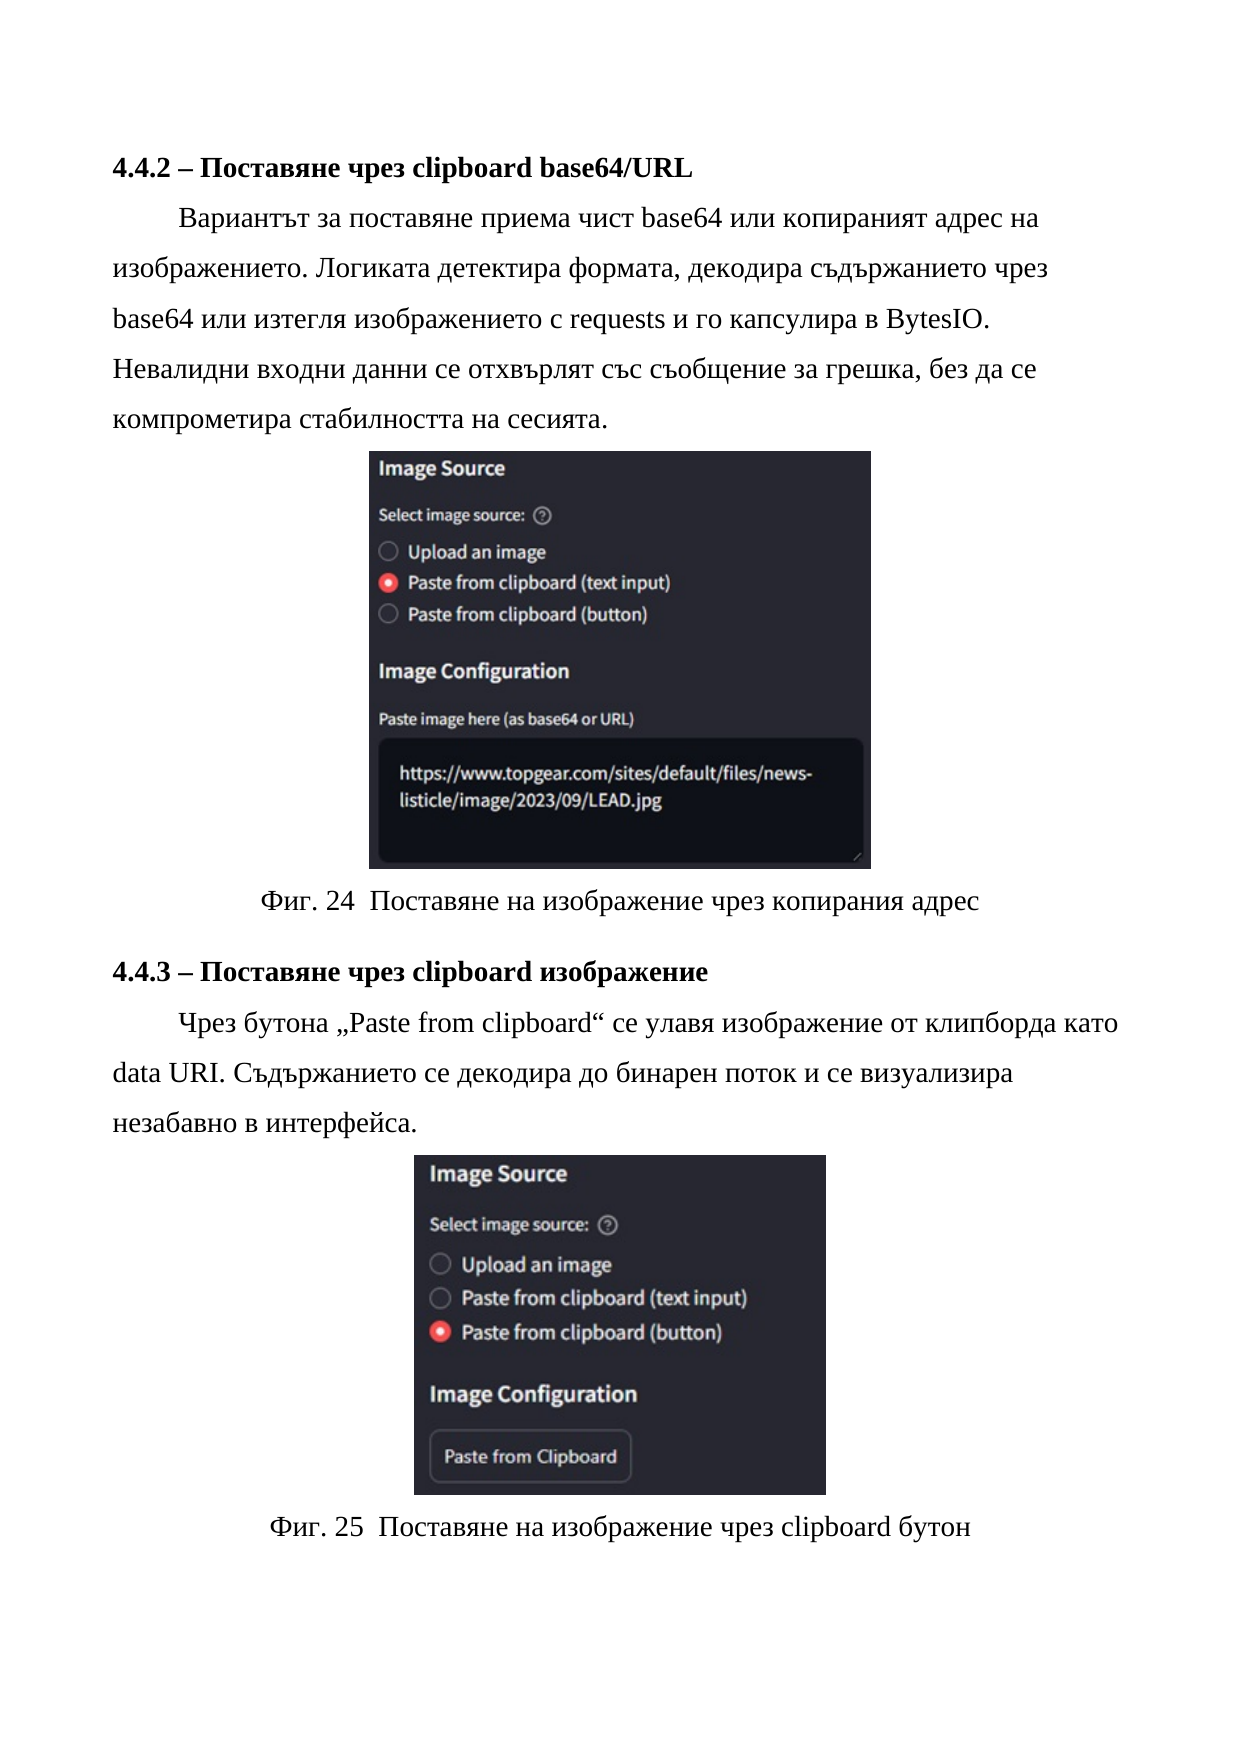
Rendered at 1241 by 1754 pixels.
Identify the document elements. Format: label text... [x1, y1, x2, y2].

picture [414, 1155, 826, 1495]
text Фиг. 24 Поставяне на изображение чрез копирания адрес [112, 883, 1128, 917]
text Вариантът за поставяне приема чист base64 или копираният адрес на изображението. Логиката детектира формата, декодира съдържанието чрез base64 или изтегля изображението с requests и го капсулира в BytesIO. Невалидни входни данни се отхвърлят със съобщение за грешка, без да се компрометира стабилността на сесията. [112, 200, 1128, 435]
picture [369, 451, 871, 869]
subtitle 4.4.2 – Поставяне чрез clipboard base64/URL [112, 150, 1128, 183]
text Фиг. 25 Поставяне на изображение чрез clipboard бутон [112, 1509, 1128, 1542]
subtitle 4.4.3 – Поставяне чрез clipboard изображение [112, 954, 1128, 988]
text Чрез бутона „Paste from clipboard“ се улавя изображение от клипборда като data URI. Съдържанието се декодира до бинарен поток и се визуализира незабавно в интерфейса. [112, 1005, 1128, 1139]
